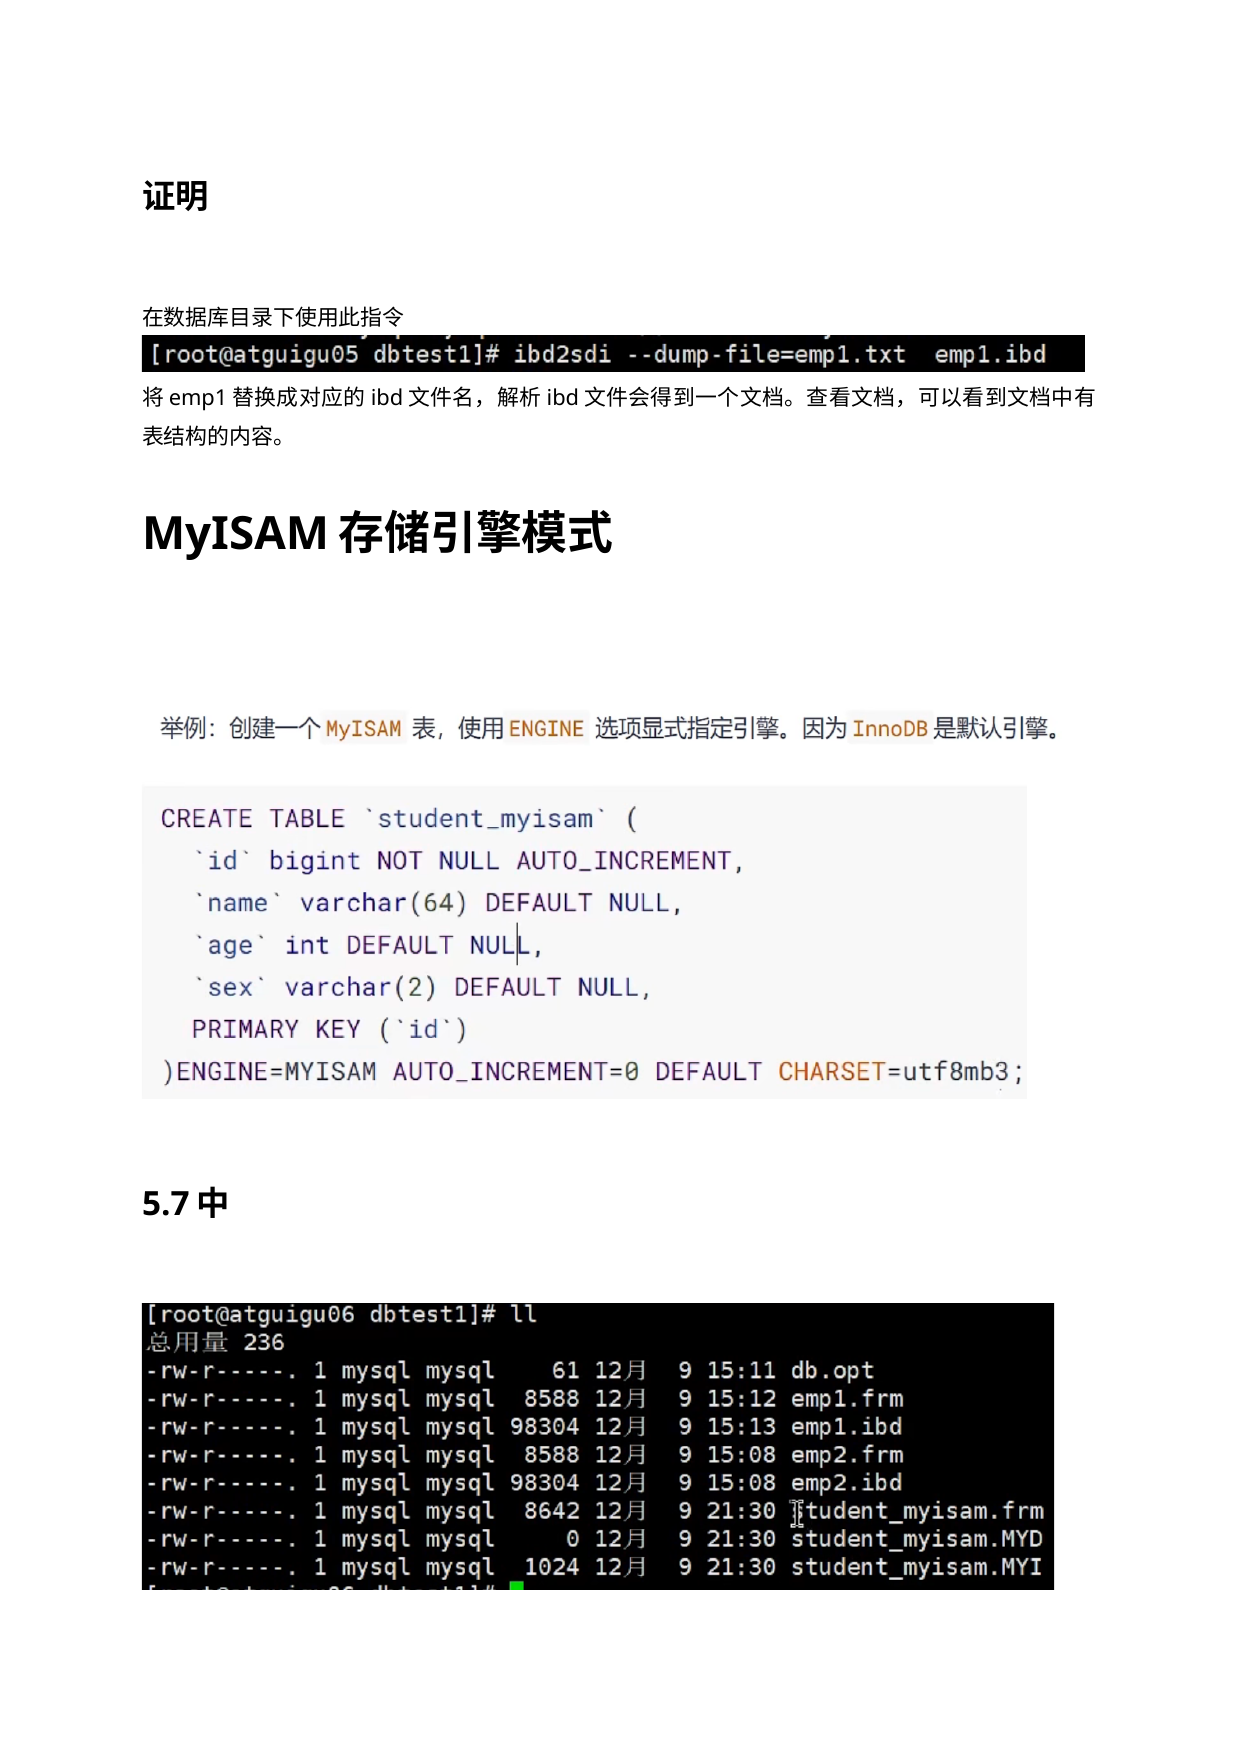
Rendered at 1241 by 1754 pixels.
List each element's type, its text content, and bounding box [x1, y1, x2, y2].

text 将emp1替换成对应的ibd文件名，解析ibd文件会得到一个文档。查看文档，可以看到文档中有表结构的内容。 [142, 376, 1098, 455]
text 在数据库目录下使用此指令 [142, 296, 1098, 336]
subtitle 5.7中 [142, 1161, 1098, 1241]
picture [141, 1303, 1055, 1590]
picture [141, 777, 1027, 1099]
subtitle 证明 [142, 154, 1098, 234]
subtitle MyISAM存储引擎模式 [142, 490, 1098, 570]
picture [141, 335, 1085, 372]
picture [141, 697, 1099, 746]
